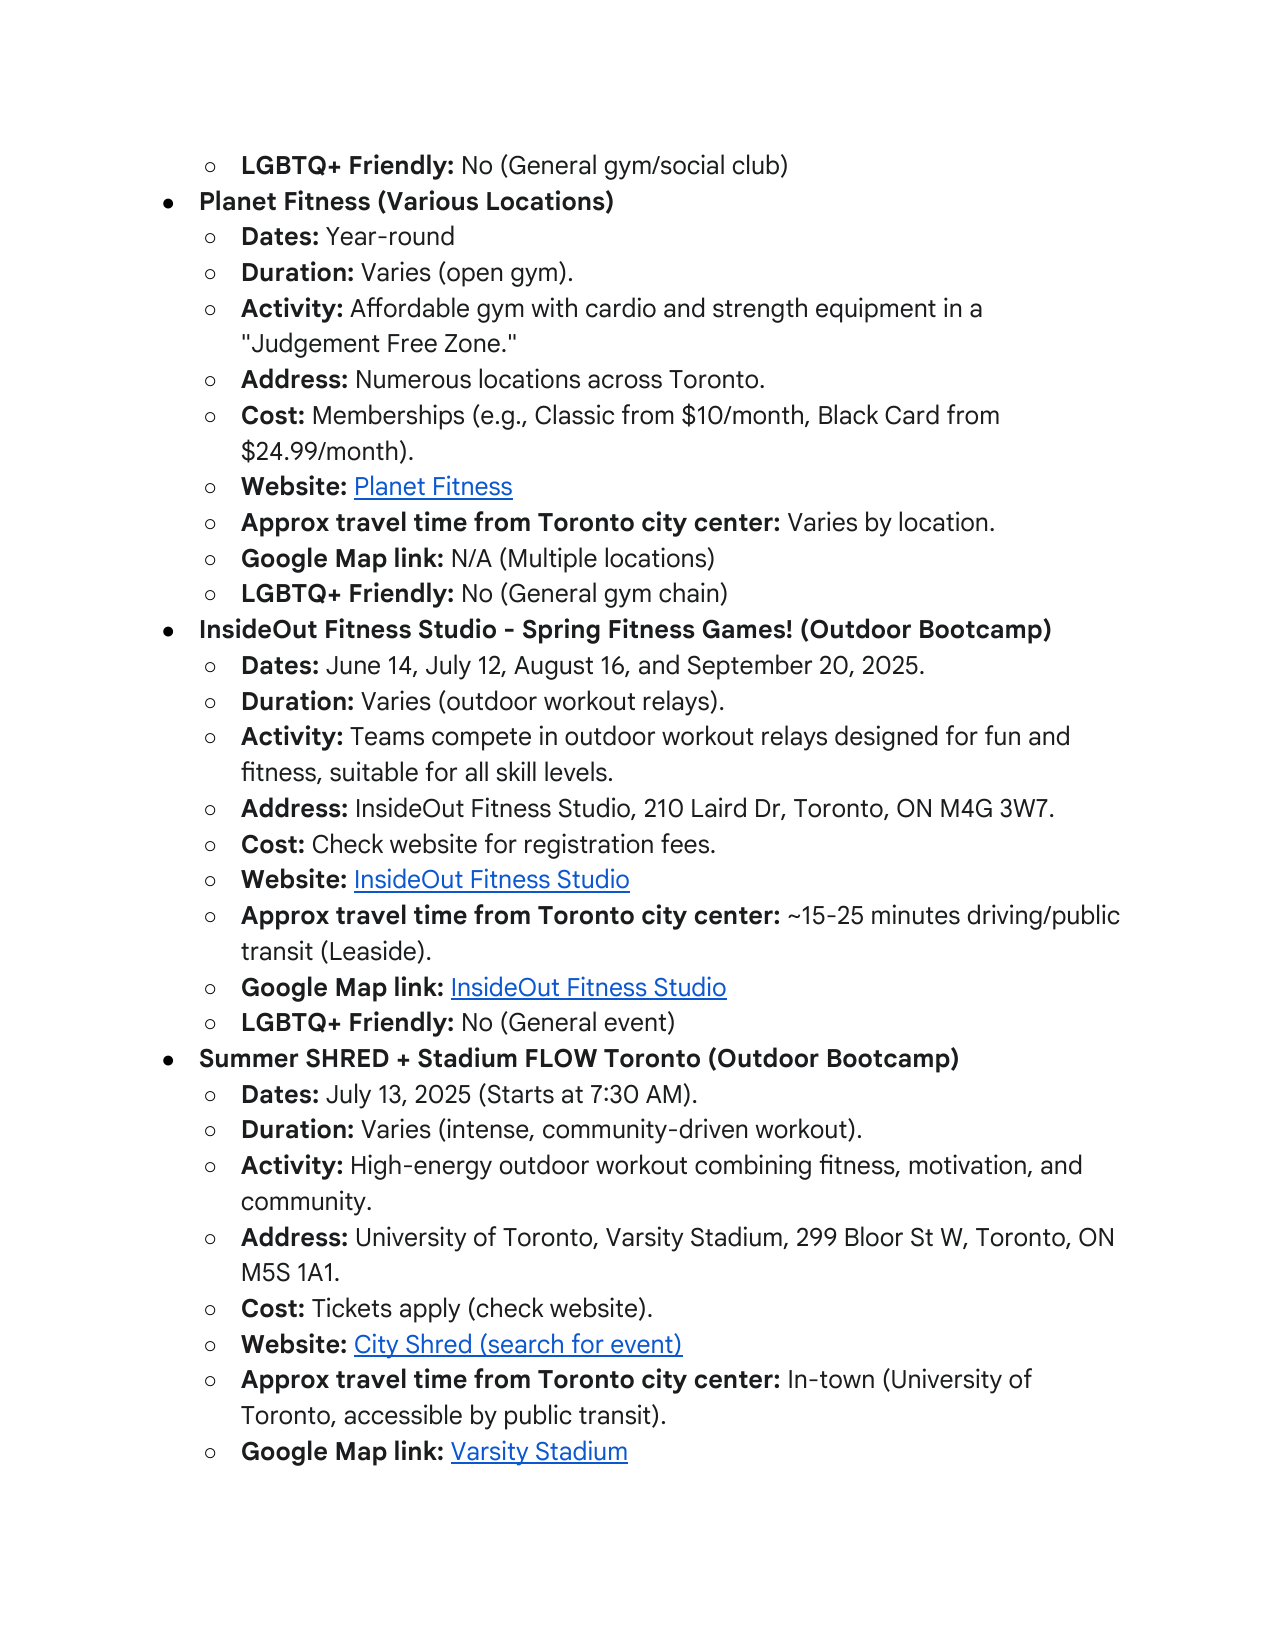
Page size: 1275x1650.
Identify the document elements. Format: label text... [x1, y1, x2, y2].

list Address: Numerous locations across Toronto. [203, 364, 1125, 396]
list Address: University of Toronto, Varsity Stadium, 299 Bloor St W, Toronto, ON M5S 1A1. [203, 1222, 1125, 1289]
list Google Map link: N/A (Multiple locations) [203, 543, 1125, 574]
list Planet Fitness (Various Locations) [161, 186, 1125, 217]
list Website: City Shred (search for event) [203, 1329, 1125, 1360]
list Website: Planet Fitness [203, 472, 1125, 503]
list Cost: Memberships (e.g., Classic from $10/month, Black Card from $24.99/month). [203, 400, 1125, 467]
list Activity: High-energy outdoor workout combining fitness, motivation, and community. [203, 1150, 1125, 1217]
list LGBTQ+ Friendly: No (General gym/social club) [203, 150, 1125, 181]
list Activity: Teams compete in outdoor workout relays designed for fun and fitness, suitable for all skill levels. [203, 722, 1125, 789]
list Cost: Check website for registration fees. [203, 829, 1125, 860]
list Duration: Varies (open gym). [203, 257, 1125, 288]
list Activity: Affordable gym with cardio and strength equipment in a "Judgement Free Zone." [203, 293, 1125, 360]
list InsideOut Fitness Studio - Spring Fitness Games! (Outdoor Bootcamp) [161, 614, 1125, 646]
list Dates: July 13, 2025 (Starts at 7:30 AM). [203, 1079, 1125, 1110]
list Approx travel time from Toronto city center: In-town (University of Toronto, accessible by public transit). [203, 1365, 1125, 1432]
list Cost: Tickets apply (check website). [203, 1293, 1125, 1325]
list Summer SHRED + Stadium FLOW Toronto (Outdoor Bootcamp) [161, 1043, 1125, 1074]
list Google Map link: InsideOut Fitness Studio [203, 972, 1125, 1003]
list Dates: June 14, July 12, August 16, and September 20, 2025. [203, 650, 1125, 682]
list Duration: Varies (intense, community-driven workout). [203, 1115, 1125, 1146]
list LGBTQ+ Friendly: No (General event) [203, 1007, 1125, 1039]
list Approx travel time from Toronto city center: Varies by location. [203, 507, 1125, 539]
list LGBTQ+ Friendly: No (General gym chain) [203, 579, 1125, 610]
list Approx travel time from Toronto city center: ~15-25 minutes driving/public transit (Leaside). [203, 900, 1125, 967]
list Address: InsideOut Fitness Studio, 210 Laird Dr, Toronto, ON M4G 3W7. [203, 793, 1125, 824]
list Dates: Year-round [203, 221, 1125, 253]
list Duration: Varies (outdoor workout relays). [203, 686, 1125, 717]
list Google Map link: Varsity Stadium [203, 1436, 1125, 1468]
list Website: InsideOut Fitness Studio [203, 864, 1125, 896]
